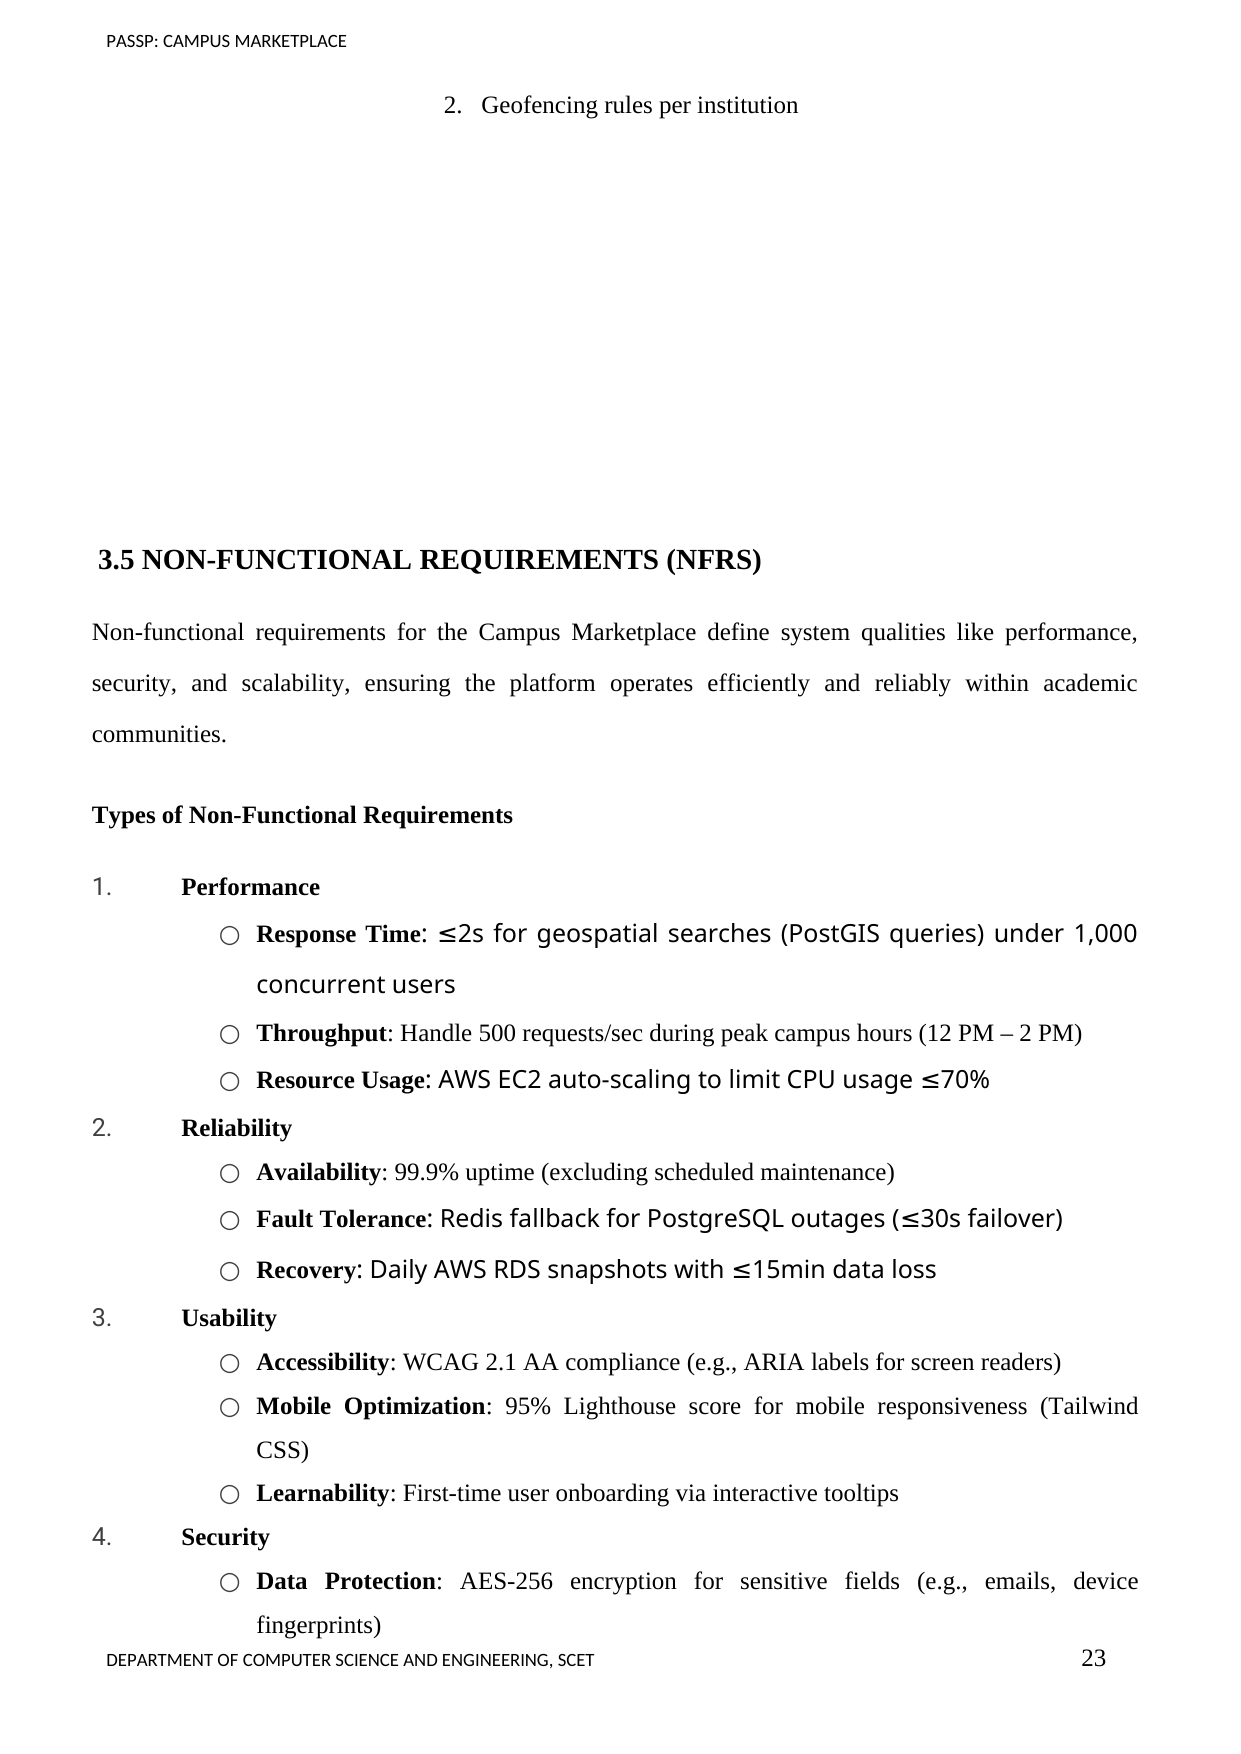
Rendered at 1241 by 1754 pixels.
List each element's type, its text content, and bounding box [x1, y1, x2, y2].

list Reliability [92, 1113, 1139, 1142]
list Mobile Optimization: 95% Lighthouse score for mobile responsiveness (Tailwind CSS) [219, 1391, 1139, 1464]
list Throughput: Handle 500 requests/sec during peak campus hours (12 PM – 2 PM) [219, 1018, 1139, 1047]
list Availability: 99.9% uptime (excluding scheduled maintenance) [219, 1157, 1139, 1186]
list Fault Tolerance: Redis fallback for PostgreSQL outages (≤30s failover) [219, 1201, 1139, 1235]
list Data Protection: AES-256 encryption for sensitive fields (e.g., emails, device fingerprints) [219, 1566, 1139, 1639]
list Resource Usage: AWS EC2 auto-scaling to limit CPU usage ≤70% [219, 1062, 1139, 1096]
list Response Time: ≤2s for geospatial searches (PostGIS queries) under 1,000 concurrent users [219, 916, 1139, 1001]
list Recovery: Daily AWS RDS snapshots with ≤15min data loss [219, 1252, 1139, 1286]
subtitle Types of Non-Functional Requirements [92, 800, 1139, 828]
list Accessibility: WCAG 2.1 AA compliance (e.g., ARIA labels for screen readers) [219, 1347, 1139, 1377]
list Performance [92, 872, 1139, 901]
text Non-functional requirements for the Campus Marketplace define system qualities like performance, security, and scalability, ensuring the platform operates efficiently and reliably within academic communities. [92, 617, 1139, 748]
list Security [92, 1522, 1139, 1552]
list Geofencing rules per institution [444, 90, 1139, 119]
list Learnability: First-time user onboarding via interactive tooltips [219, 1478, 1139, 1508]
list Usability [92, 1303, 1139, 1333]
text 3.5 NON-FUNCTIONAL REQUIREMENTS (NFRS) [92, 542, 1139, 575]
